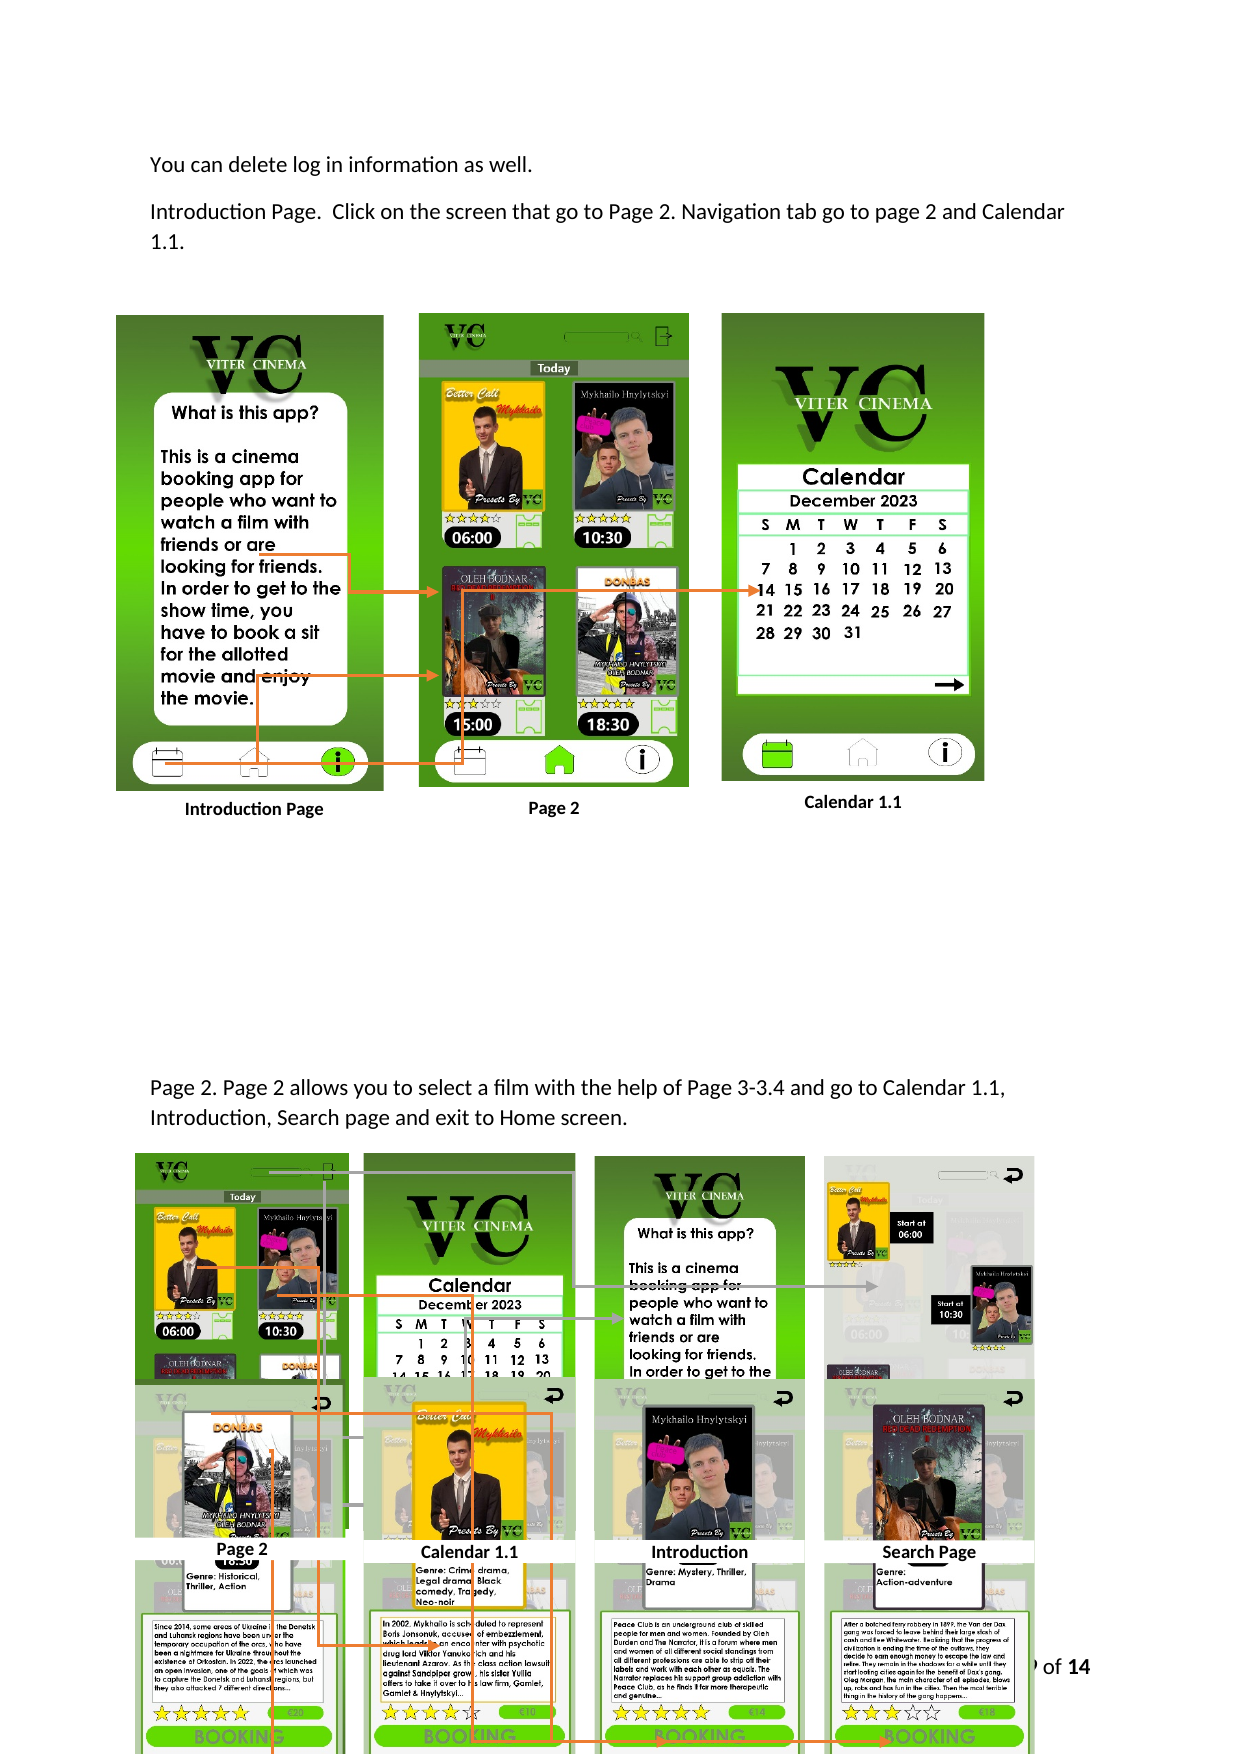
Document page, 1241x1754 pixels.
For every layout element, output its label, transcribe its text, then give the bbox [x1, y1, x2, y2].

picture [363, 1563, 576, 1754]
picture [363, 1297, 471, 1412]
picture [363, 1153, 576, 1285]
picture [418, 313, 689, 762]
picture [594, 1743, 805, 1754]
picture [594, 1156, 805, 1285]
picture [474, 1415, 550, 1540]
picture [135, 1561, 271, 1754]
picture [594, 1288, 805, 1540]
picture [418, 592, 689, 787]
picture [594, 1563, 805, 1740]
picture [363, 1174, 576, 1317]
picture [135, 1153, 349, 1537]
picture [320, 1415, 349, 1537]
picture [363, 1415, 471, 1540]
text You can delete log in information as well. [150, 150, 1090, 178]
picture [474, 1563, 550, 1740]
picture [320, 1561, 346, 1644]
picture [116, 315, 384, 791]
picture [553, 1563, 576, 1740]
picture [259, 677, 384, 762]
picture [320, 1297, 349, 1412]
picture [824, 1156, 1035, 1540]
picture [474, 1320, 576, 1540]
picture [274, 1561, 346, 1754]
text Introduction Page. Click on the screen that go to Page 2. Navigation tab go to page 2 and Calendar 1.1. [150, 197, 1090, 255]
text Page 2. Page 2 allows you to select a film with the help of Page 3-3.4 and go to Calendar 1.1, Introduction, Search page and exit to Home screen. [150, 1073, 1090, 1131]
picture [721, 313, 985, 781]
picture [824, 1564, 1035, 1754]
